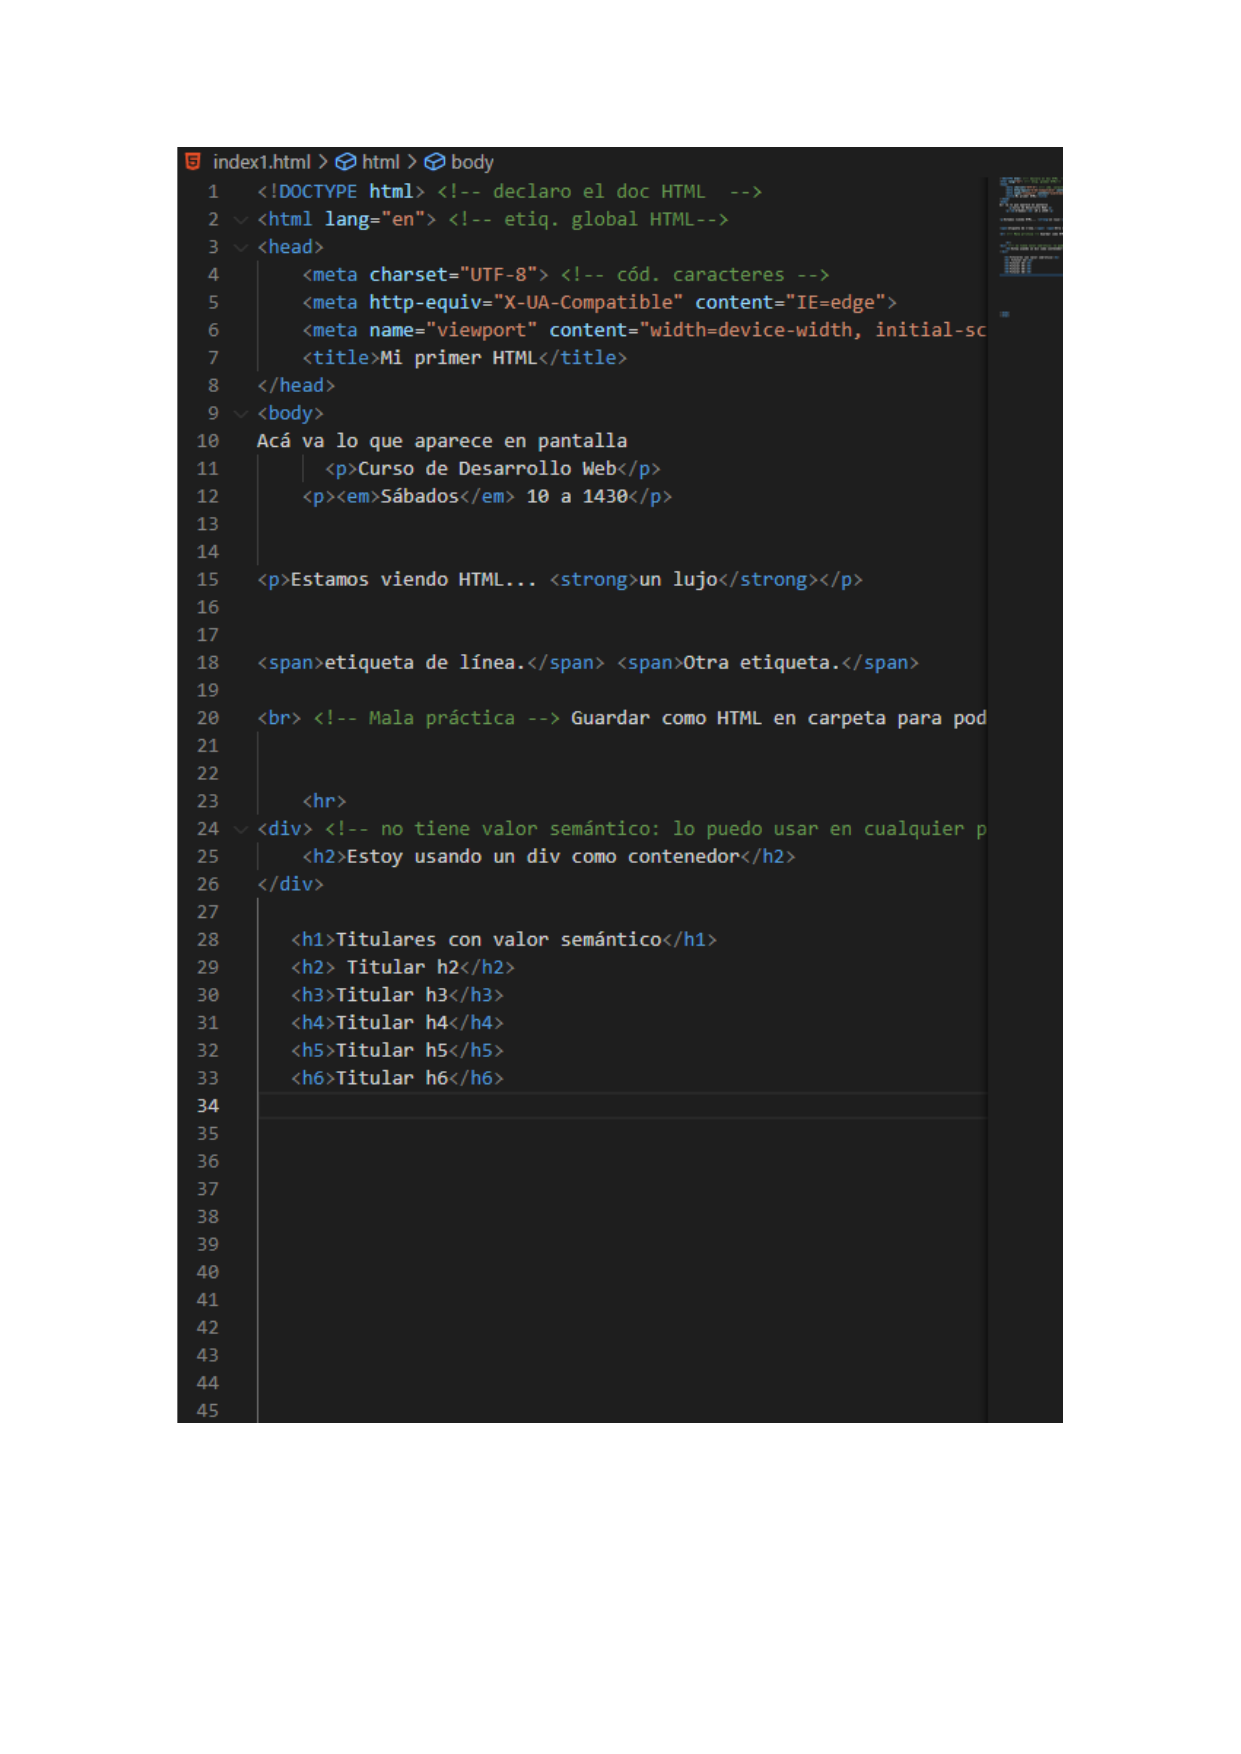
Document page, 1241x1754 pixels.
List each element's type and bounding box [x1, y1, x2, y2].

picture [177, 147, 1063, 1423]
